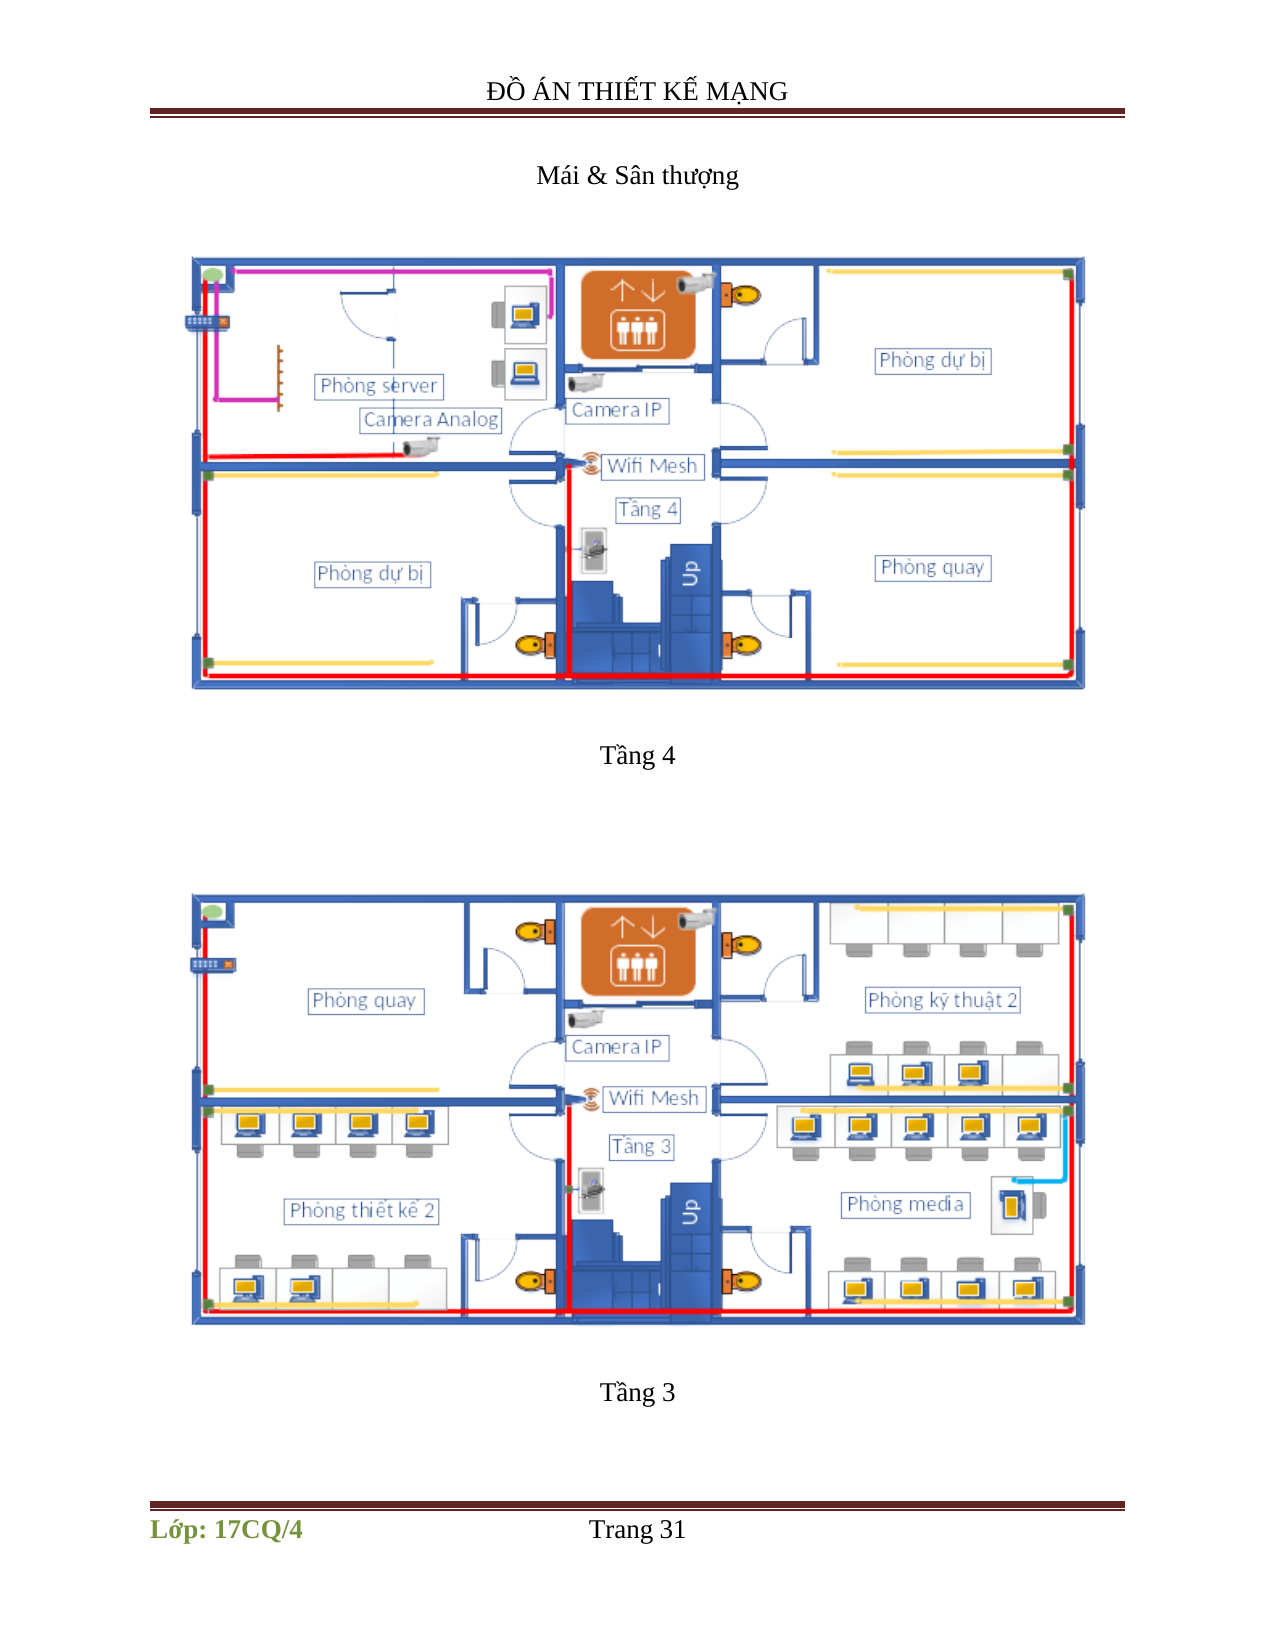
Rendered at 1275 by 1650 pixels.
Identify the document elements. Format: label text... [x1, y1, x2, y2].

text Mái & Sân thượng [150, 159, 1125, 190]
text Tầng 3 [150, 1376, 1125, 1407]
text Tầng 4 [150, 739, 1125, 770]
